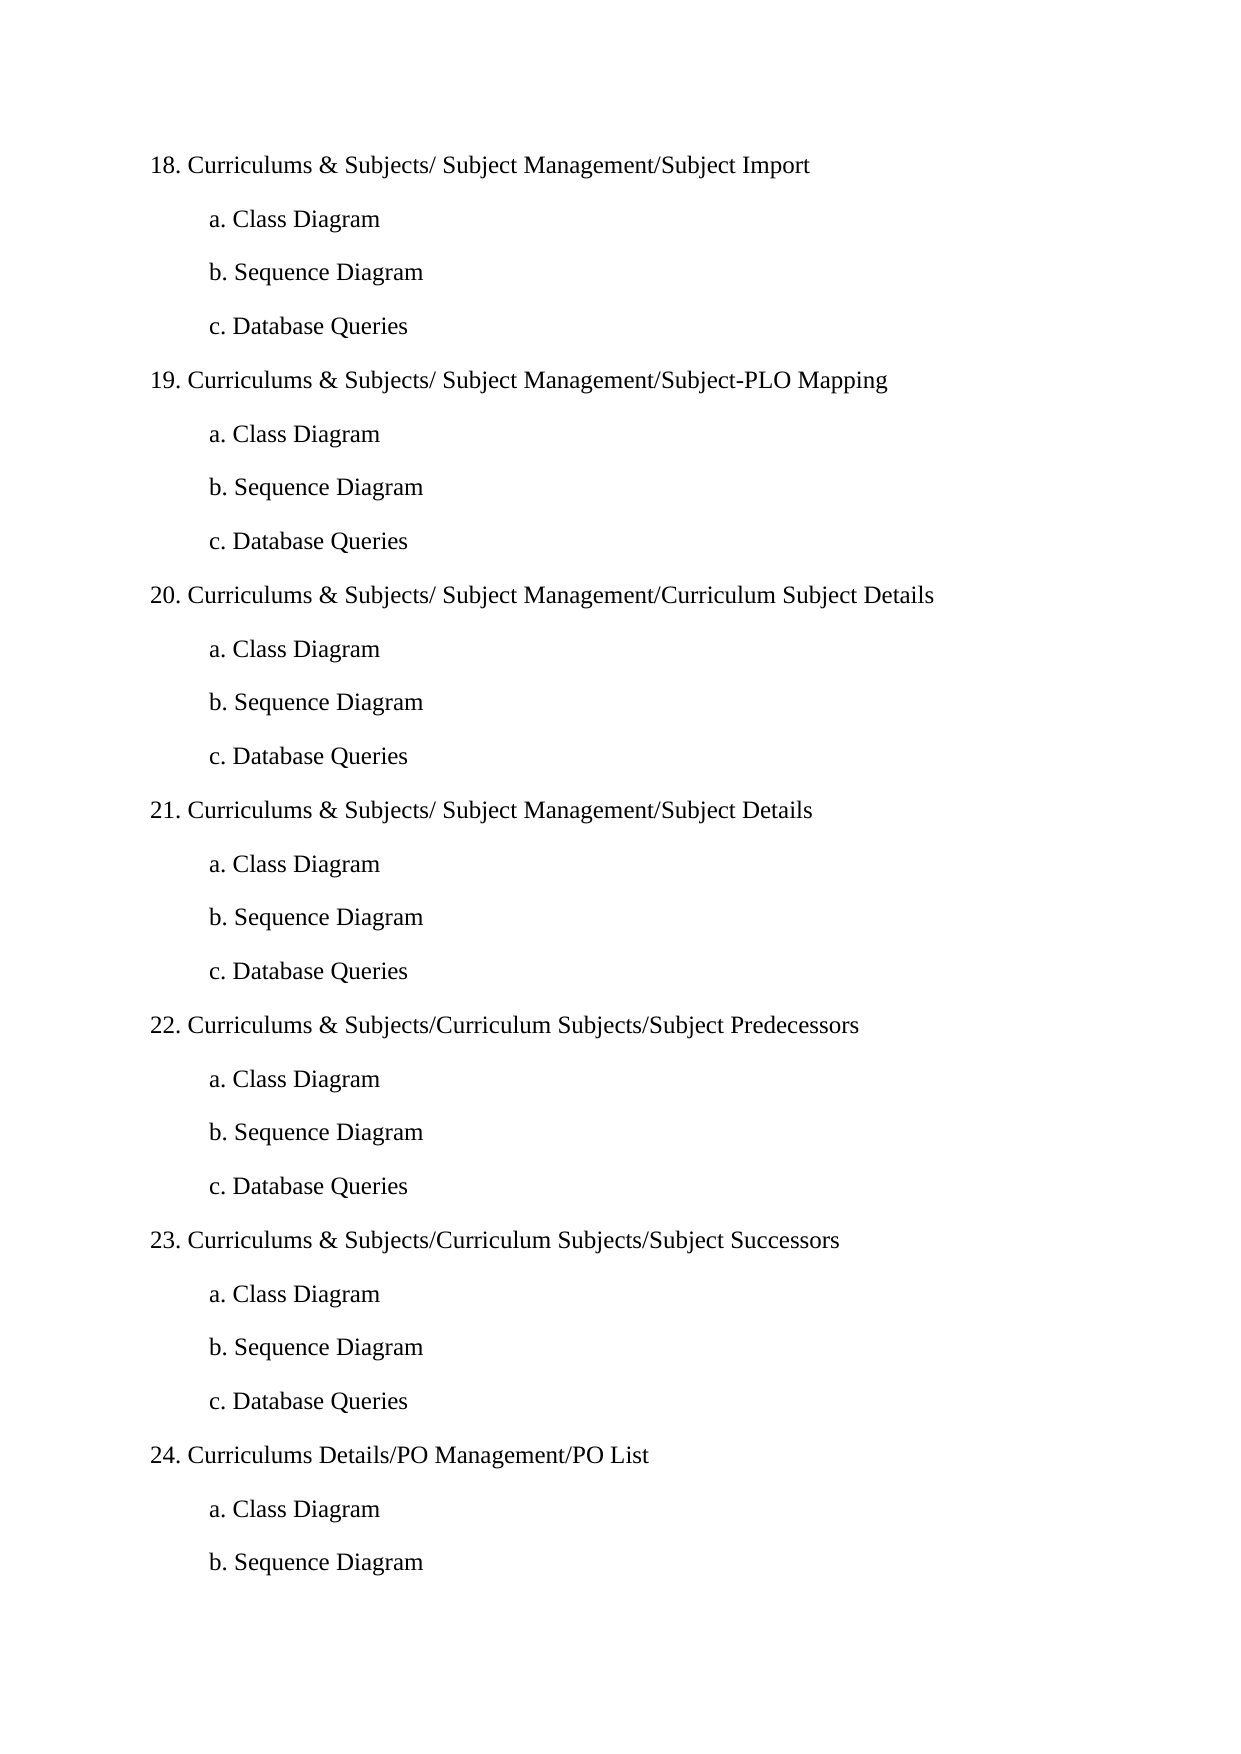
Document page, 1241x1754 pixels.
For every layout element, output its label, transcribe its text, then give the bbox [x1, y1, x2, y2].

text 19. Curriculums & Subjects/ Subject Management/Subject-PLO Mapping [150, 365, 1090, 394]
text a. Class Diagram [209, 419, 1090, 447]
text a. Class Diagram [209, 634, 1090, 662]
text c. Database Queries [209, 1171, 1090, 1200]
text 18. Curriculums & Subjects/ Subject Management/Subject Import [150, 150, 1090, 179]
text c. Database Queries [209, 526, 1090, 555]
text a. Class Diagram [209, 1279, 1090, 1307]
text b. Sequence Diagram [209, 1332, 1090, 1361]
text b. Sequence Diagram [209, 687, 1090, 716]
text b. Sequence Diagram [209, 257, 1090, 286]
text c. Database Queries [209, 956, 1090, 985]
text 20. Curriculums & Subjects/ Subject Management/Curriculum Subject Details [150, 580, 1090, 609]
text 22. Curriculums & Subjects/Curriculum Subjects/Subject Predecessors [150, 1010, 1090, 1039]
text 24. Curriculums Details/PO Management/PO List [150, 1440, 1090, 1469]
text a. Class Diagram [209, 204, 1090, 232]
text a. Class Diagram [209, 849, 1090, 877]
text b. Sequence Diagram [209, 1117, 1090, 1146]
text b. Sequence Diagram [209, 1547, 1090, 1576]
text b. Sequence Diagram [209, 472, 1090, 501]
text a. Class Diagram [209, 1064, 1090, 1092]
text c. Database Queries [209, 311, 1090, 340]
text c. Database Queries [209, 741, 1090, 770]
text c. Database Queries [209, 1386, 1090, 1415]
text 23. Curriculums & Subjects/Curriculum Subjects/Subject Successors [150, 1225, 1090, 1254]
text 21. Curriculums & Subjects/ Subject Management/Subject Details [150, 795, 1090, 824]
text a. Class Diagram [209, 1494, 1090, 1522]
text b. Sequence Diagram [209, 902, 1090, 931]
